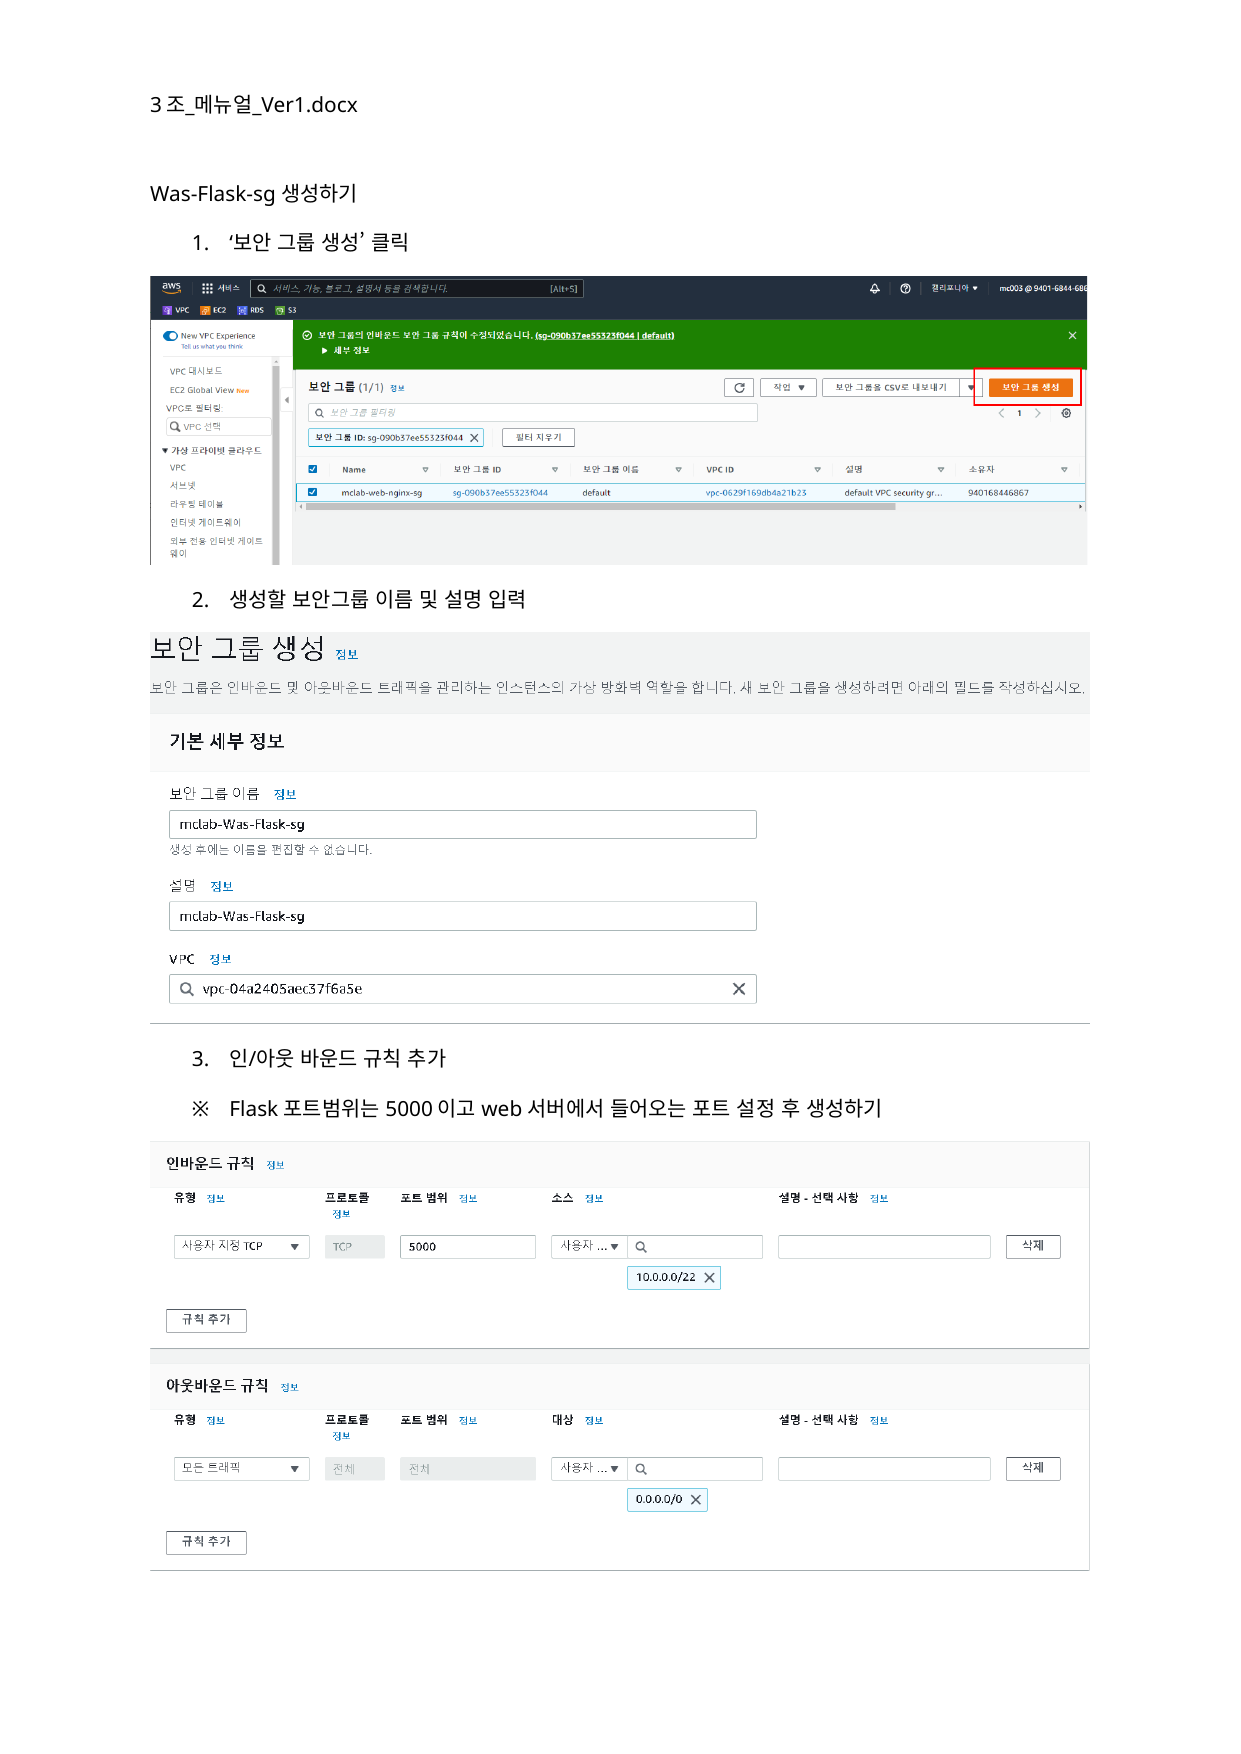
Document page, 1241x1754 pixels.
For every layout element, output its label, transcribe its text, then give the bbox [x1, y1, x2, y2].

list Flask 포트범위는 5000이고 web 서버에서 들어오는 포트 설정 후 생성하기 [192, 1092, 1090, 1122]
subtitle Was-Flask-sg 생성하기 [150, 177, 1090, 207]
picture [150, 276, 1088, 565]
picture [150, 632, 1090, 1024]
picture [150, 1141, 1090, 1571]
list 인/아웃 바운드 규칙 추가 [192, 1042, 1090, 1073]
list ‘보안 그룹 생성’ 클릭 [192, 227, 1090, 257]
list 생성할 보안그룹 이름 및 설명 입력 [192, 583, 1090, 614]
